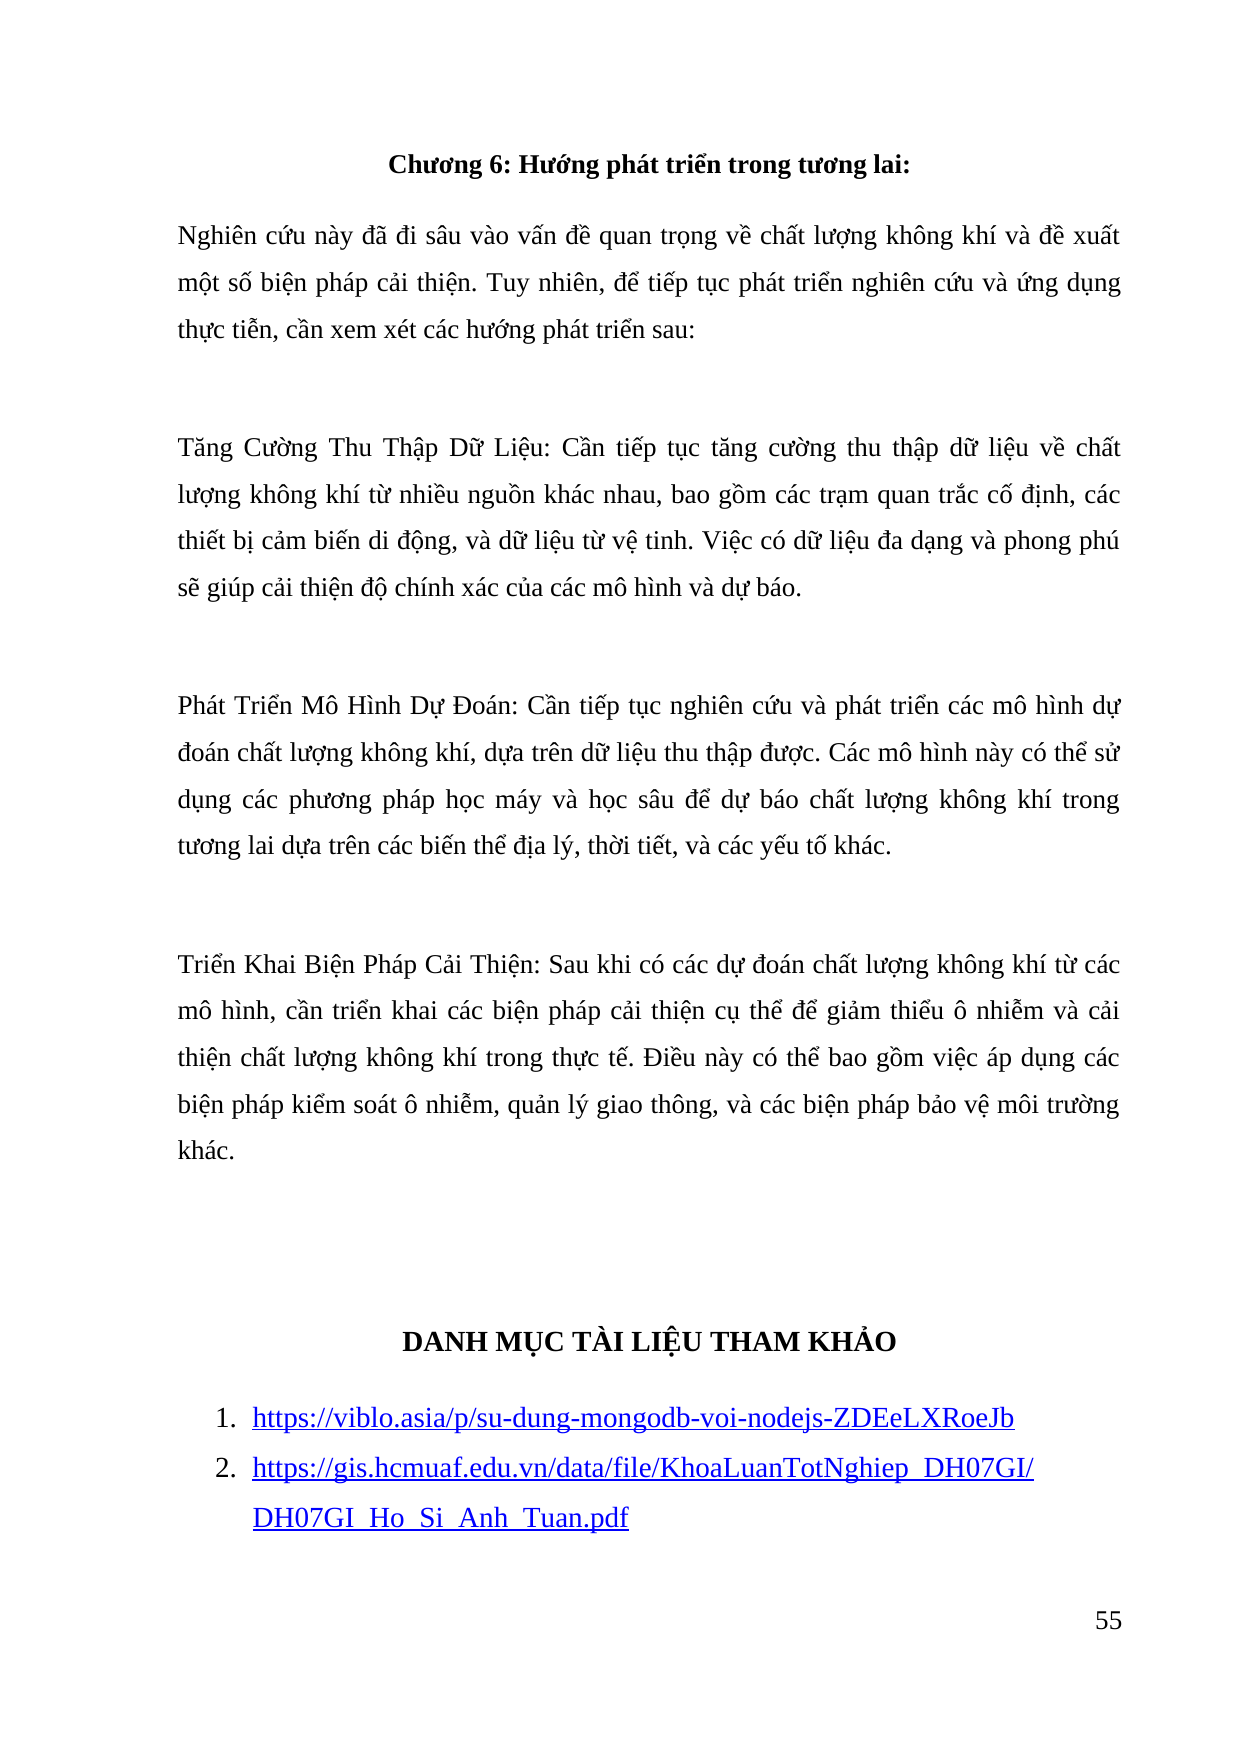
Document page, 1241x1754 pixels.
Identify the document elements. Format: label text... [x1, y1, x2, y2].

subtitle Chương 6: Hướng phát triển trong tương lai: [177, 148, 1122, 179]
list https://viblo.asia/p/su-dung-mongodb-voi-nodejs-ZDEeLXRoeJb [215, 1400, 1122, 1433]
text Tăng Cường Thu Thập Dữ Liệu: Cần tiếp tục tăng cường thu thập dữ liệu về chất lượng không khí từ nhiều nguồn khác nhau, bao gồm các trạm quan trắc cố định, các thiết bị cảm biến di động, và dữ liệu từ vệ tinh. Việc có dữ liệu đa dạng và phong phú sẽ giúp cải thiện độ chính xác của các mô hình và dự báo. [177, 431, 1122, 602]
text Phát Triển Mô Hình Dự Đoán: Cần tiếp tục nghiên cứu và phát triển các mô hình dự đoán chất lượng không khí, dựa trên dữ liệu thu thập được. Các mô hình này có thể sử dụng các phương pháp học máy và học sâu để dự báo chất lượng không khí trong tương lai dựa trên các biến thể địa lý, thời tiết, và các yếu tố khác. [177, 689, 1122, 861]
subtitle DANH MỤC TÀI LIỆU THAM KHẢO [177, 1324, 1122, 1358]
text Nghiên cứu này đã đi sâu vào vấn đề quan trọng về chất lượng không khí và đề xuất một số biện pháp cải thiện. Tuy nhiên, để tiếp tục phát triển nghiên cứu và ứng dụng thực tiễn, cần xem xét các hướng phát triển sau: [177, 219, 1122, 344]
list https://gis.hcmuaf.edu.vn/data/file/KhoaLuanTotNghiep_DH07GI/DH07GI_Ho_Si_Anh_Tuan.pdf [215, 1450, 1122, 1534]
text Triển Khai Biện Pháp Cải Thiện: Sau khi có các dự đoán chất lượng không khí từ các mô hình, cần triển khai các biện pháp cải thiện cụ thể để giảm thiểu ô nhiễm và cải thiện chất lượng không khí trong thực tế. Điều này có thể bao gồm việc áp dụng các biện pháp kiểm soát ô nhiễm, quản lý giao thông, và các biện pháp bảo vệ môi trường khác. [177, 948, 1122, 1166]
